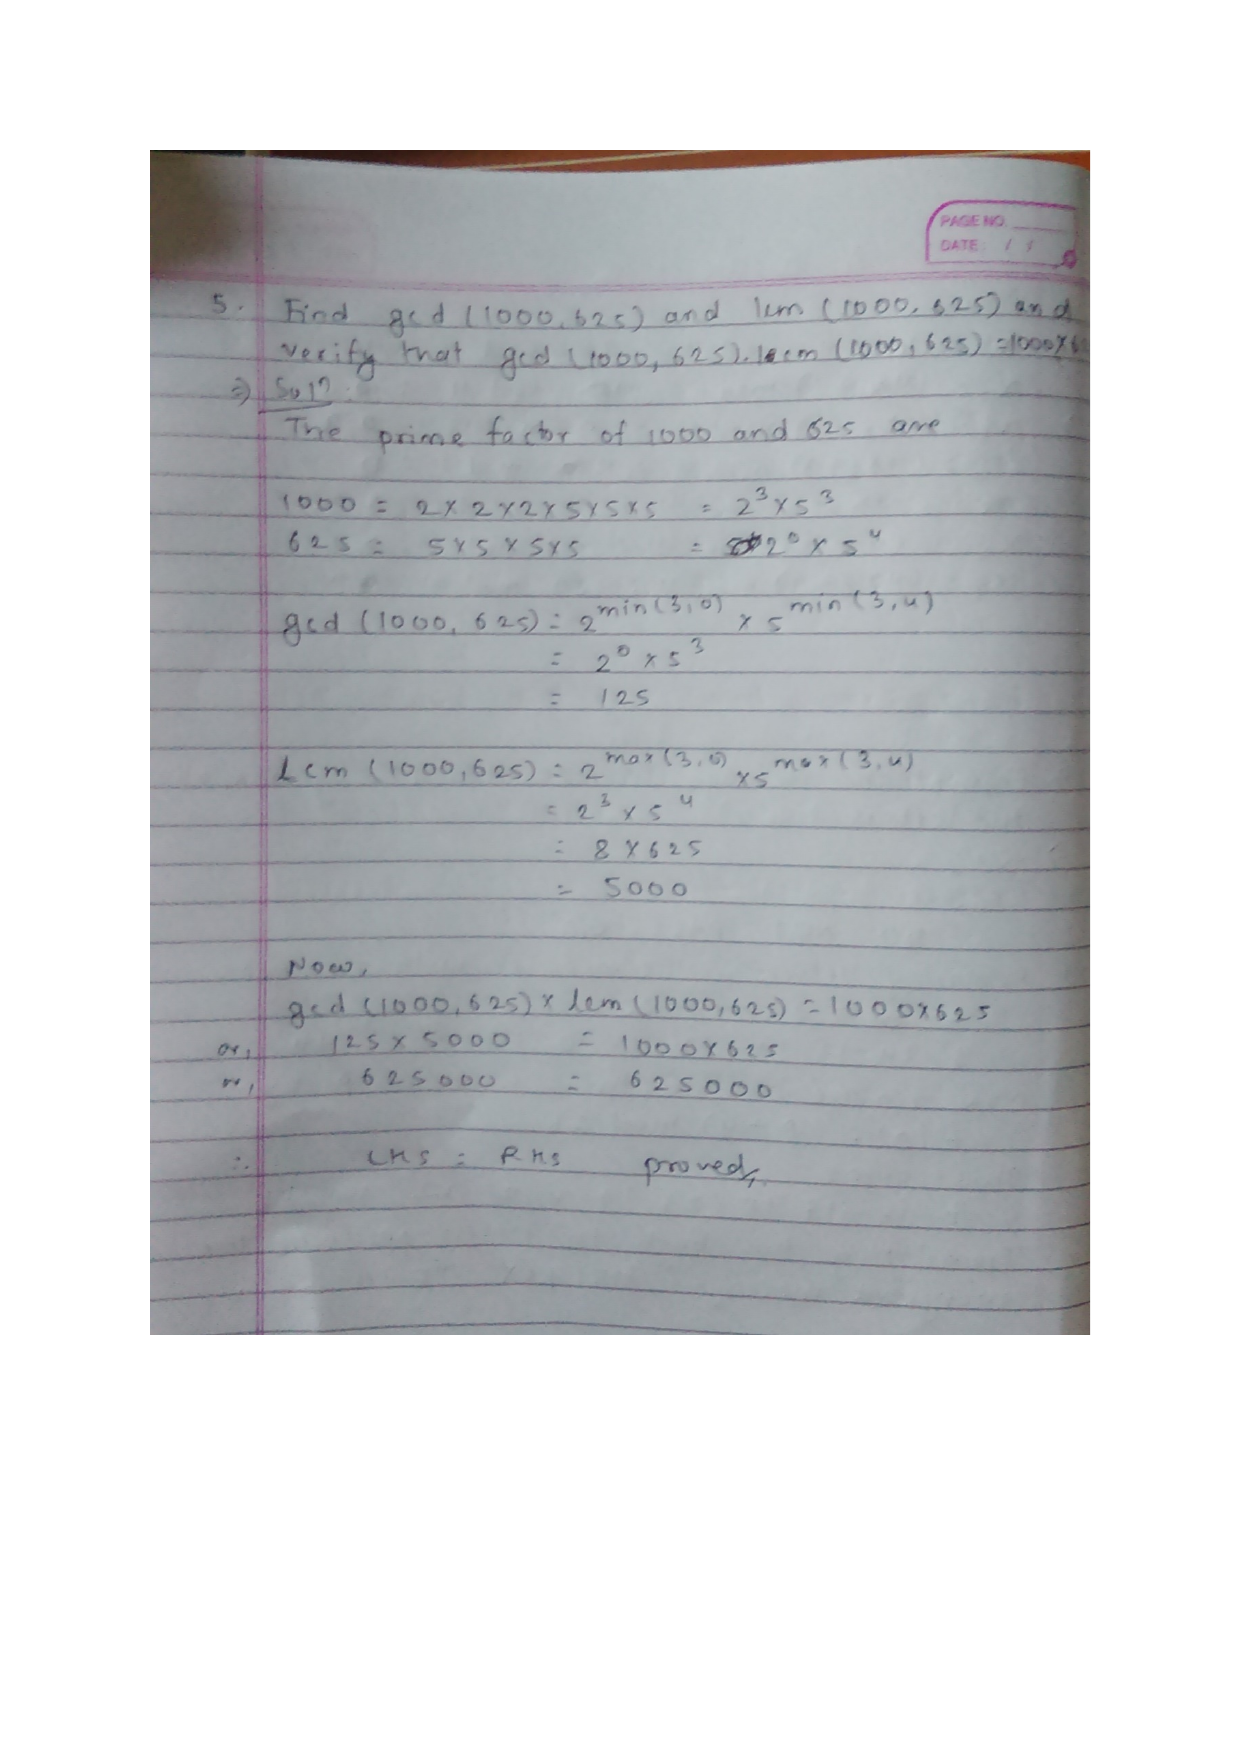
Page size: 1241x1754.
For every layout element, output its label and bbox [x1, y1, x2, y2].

picture [150, 150, 1091, 1335]
